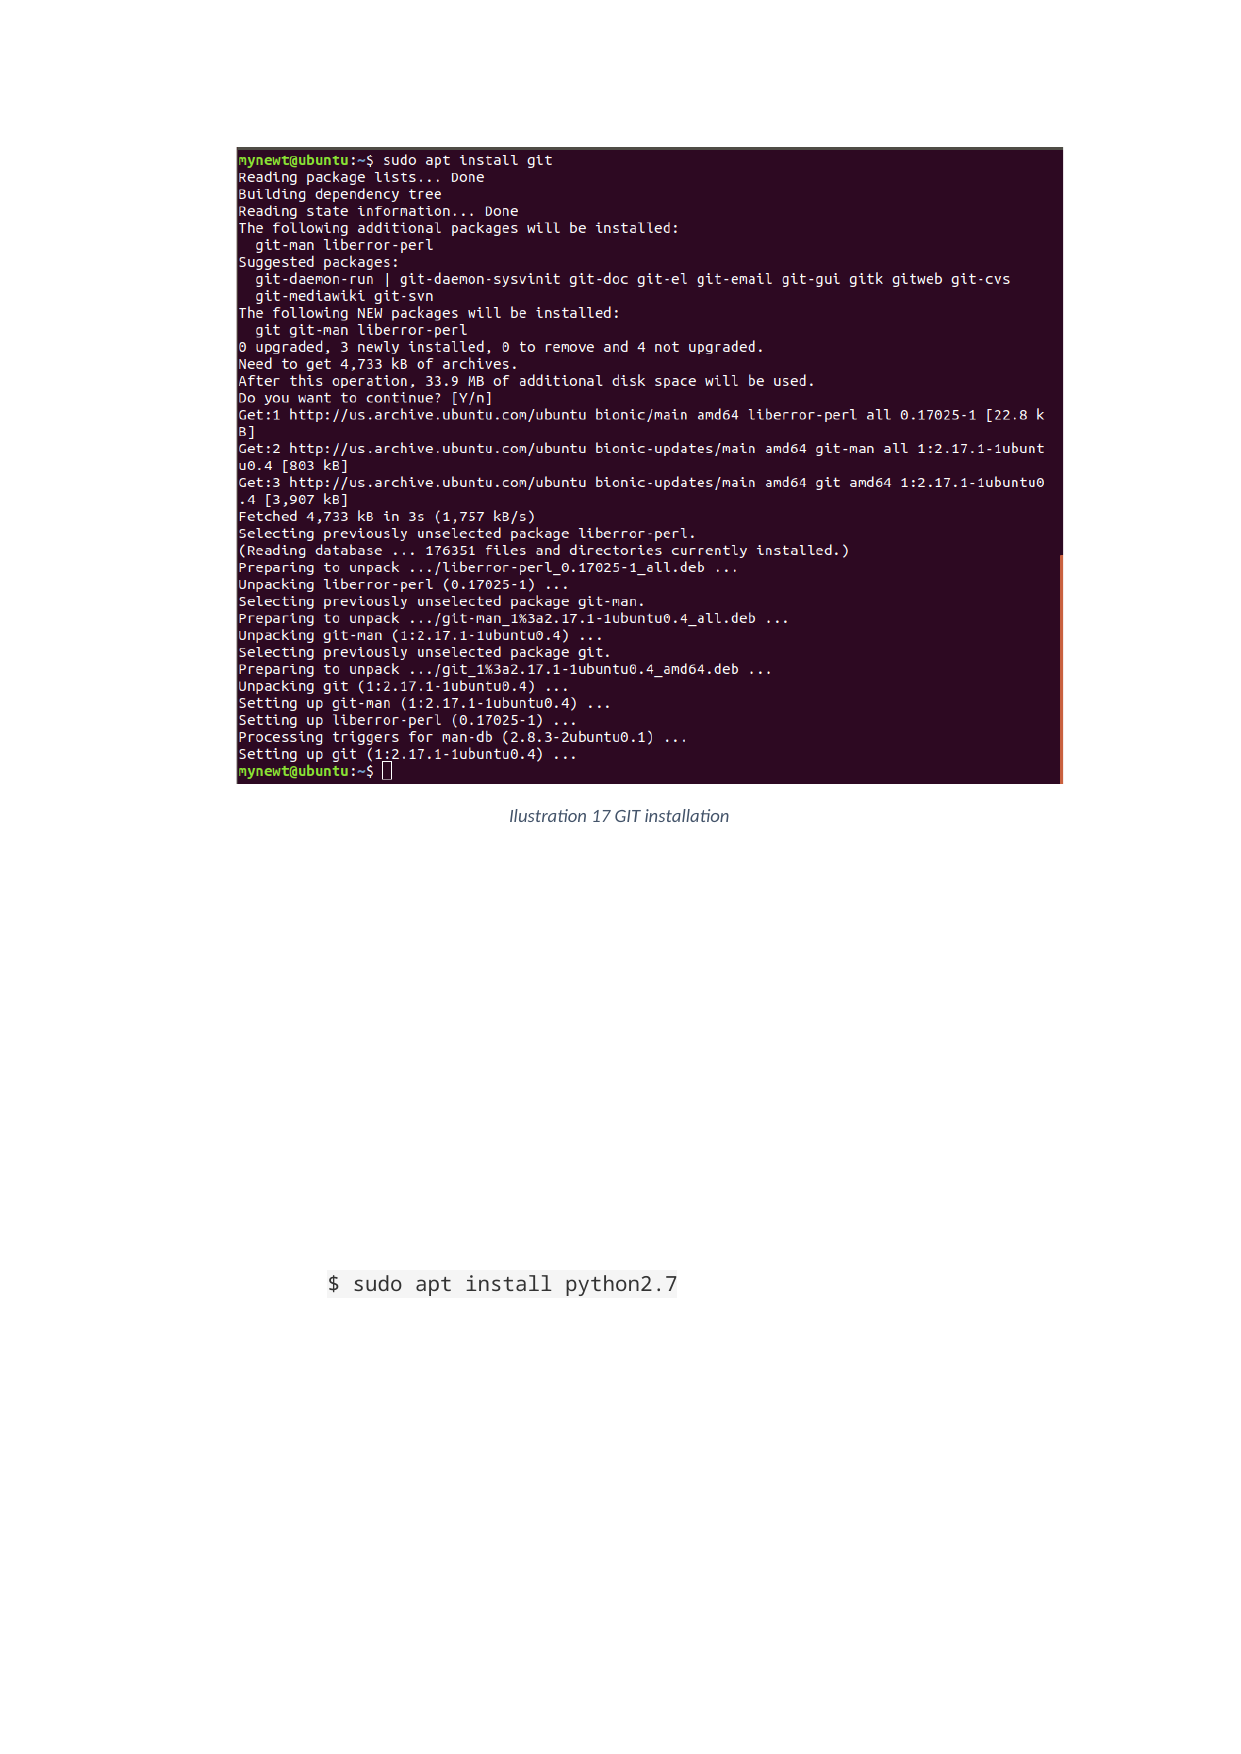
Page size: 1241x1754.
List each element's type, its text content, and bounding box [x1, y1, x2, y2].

list $ sudo apt install python2.7 [327, 1269, 1063, 1298]
picture [236, 147, 1064, 784]
text Ilustration 17 GIT installation [177, 804, 1063, 827]
